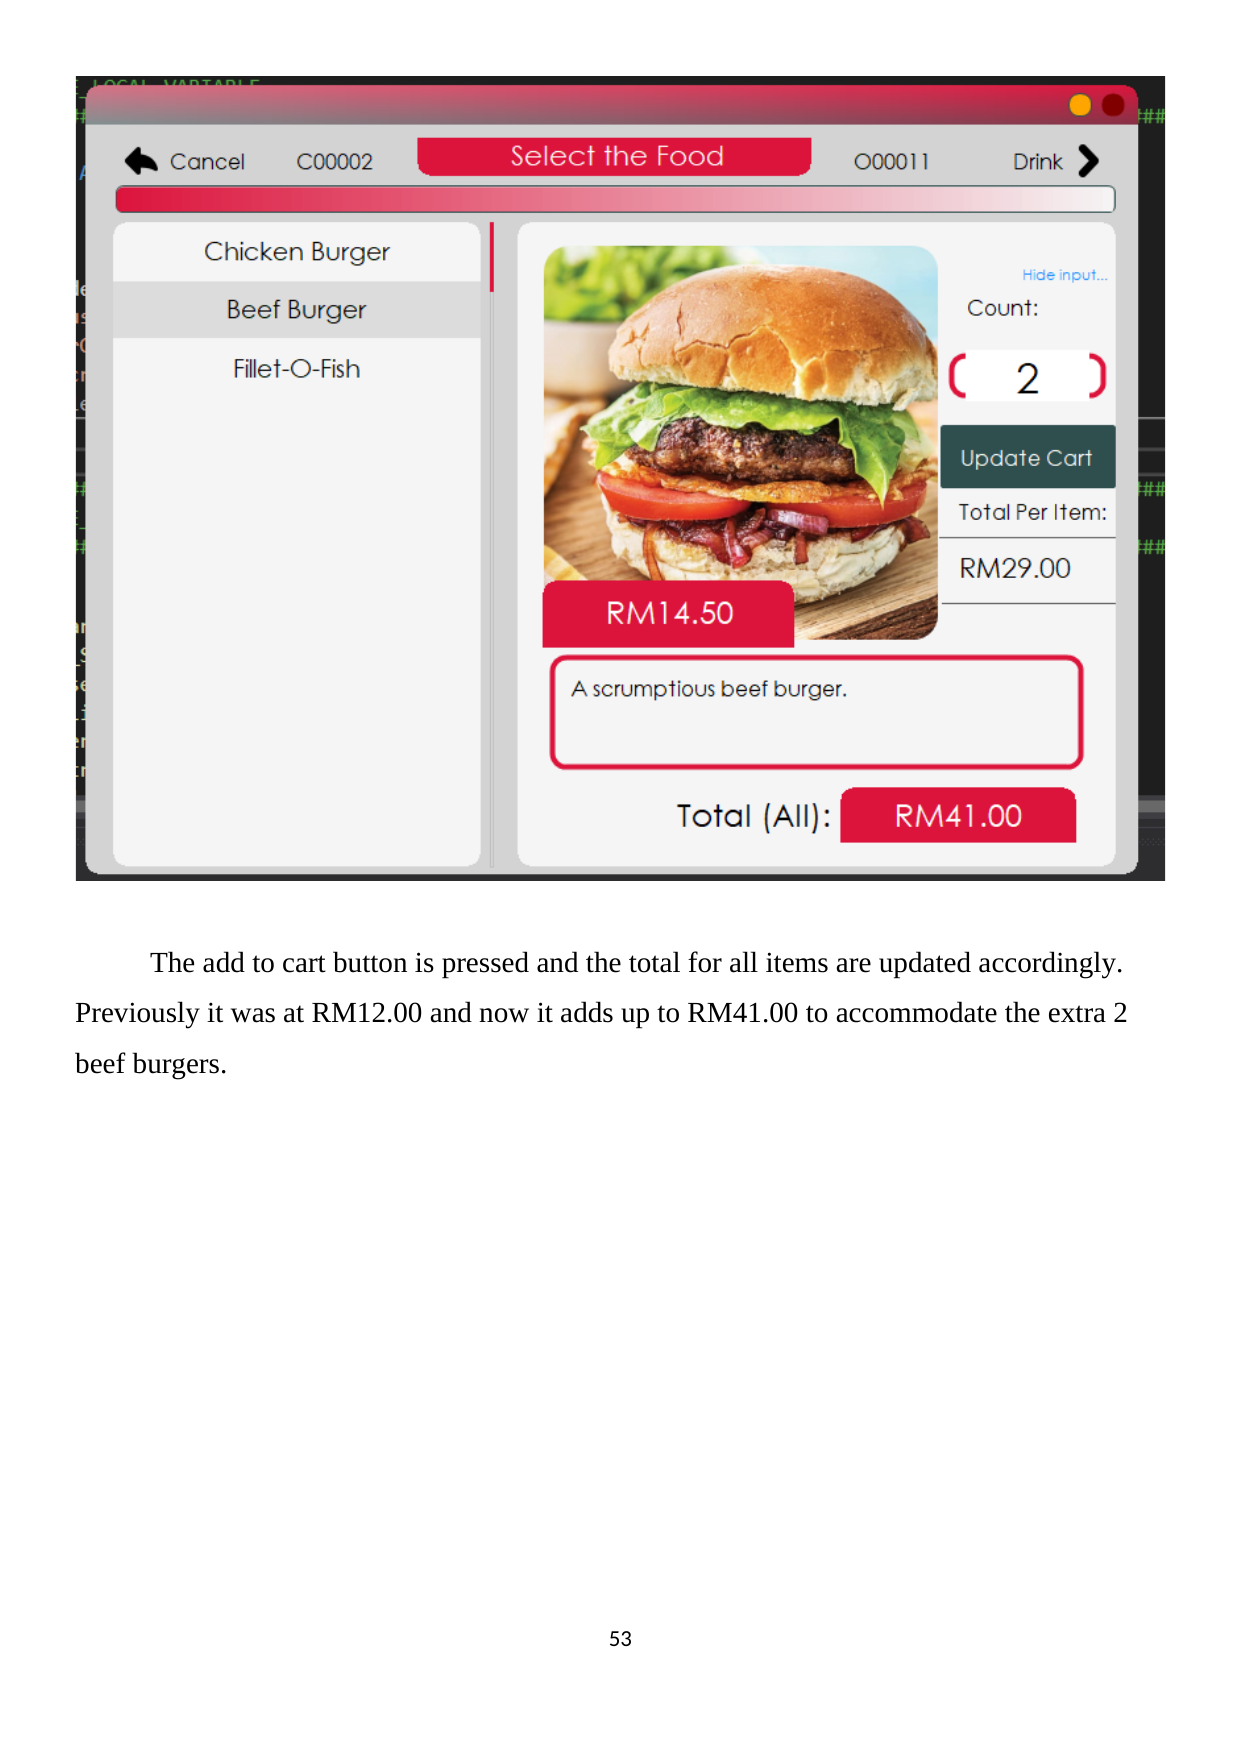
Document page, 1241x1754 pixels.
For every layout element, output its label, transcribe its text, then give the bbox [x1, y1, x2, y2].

picture [75, 76, 1166, 881]
text The add to cart button is pressed and the total for all items are updated accordingly. Previously it was at RM12.00 and now it adds up to RM41.00 to accommodate the extra 2 beef burgers. [75, 945, 1165, 1079]
